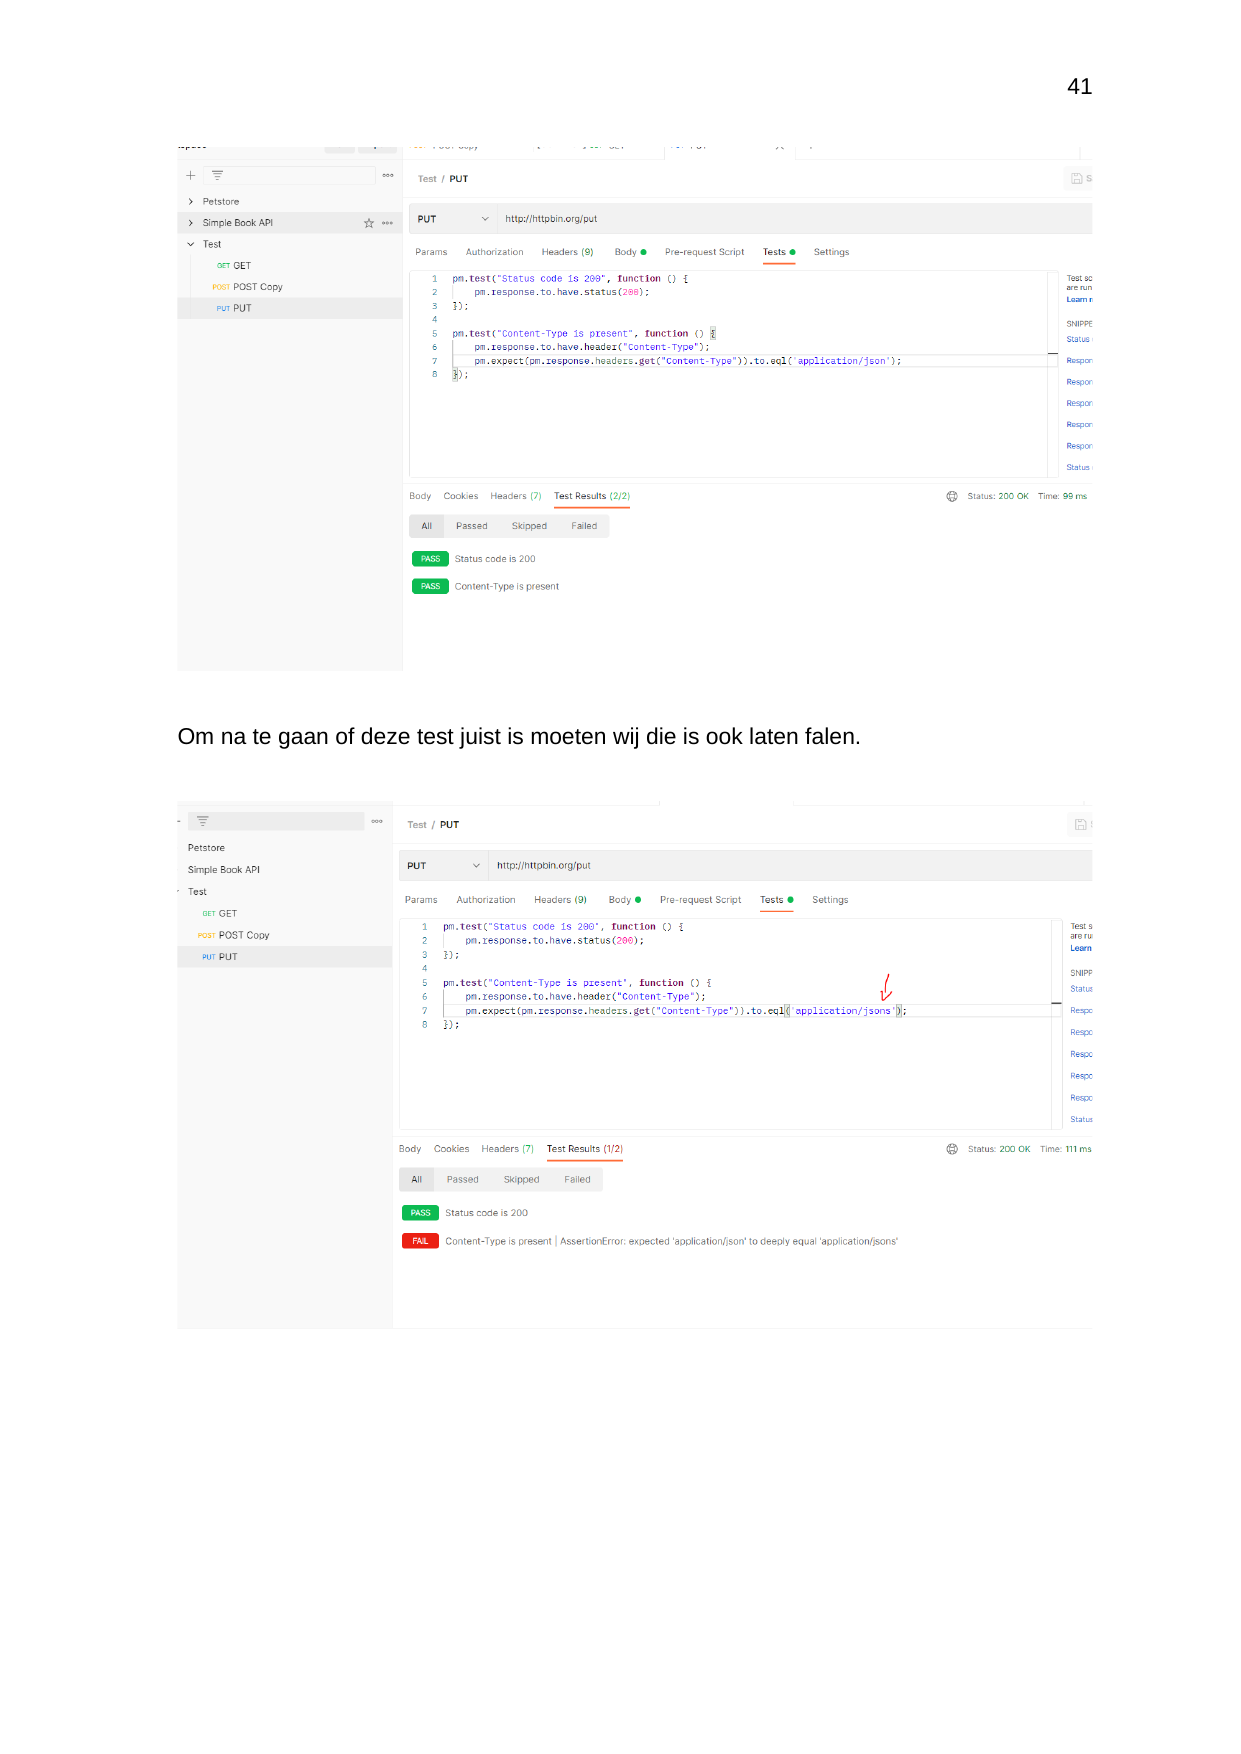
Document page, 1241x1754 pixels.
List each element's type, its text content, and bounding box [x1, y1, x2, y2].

text Om na te gaan of deze test juist is moeten wij die is ook laten falen. [177, 723, 1092, 749]
picture [177, 147, 1093, 671]
picture [177, 801, 1093, 1330]
